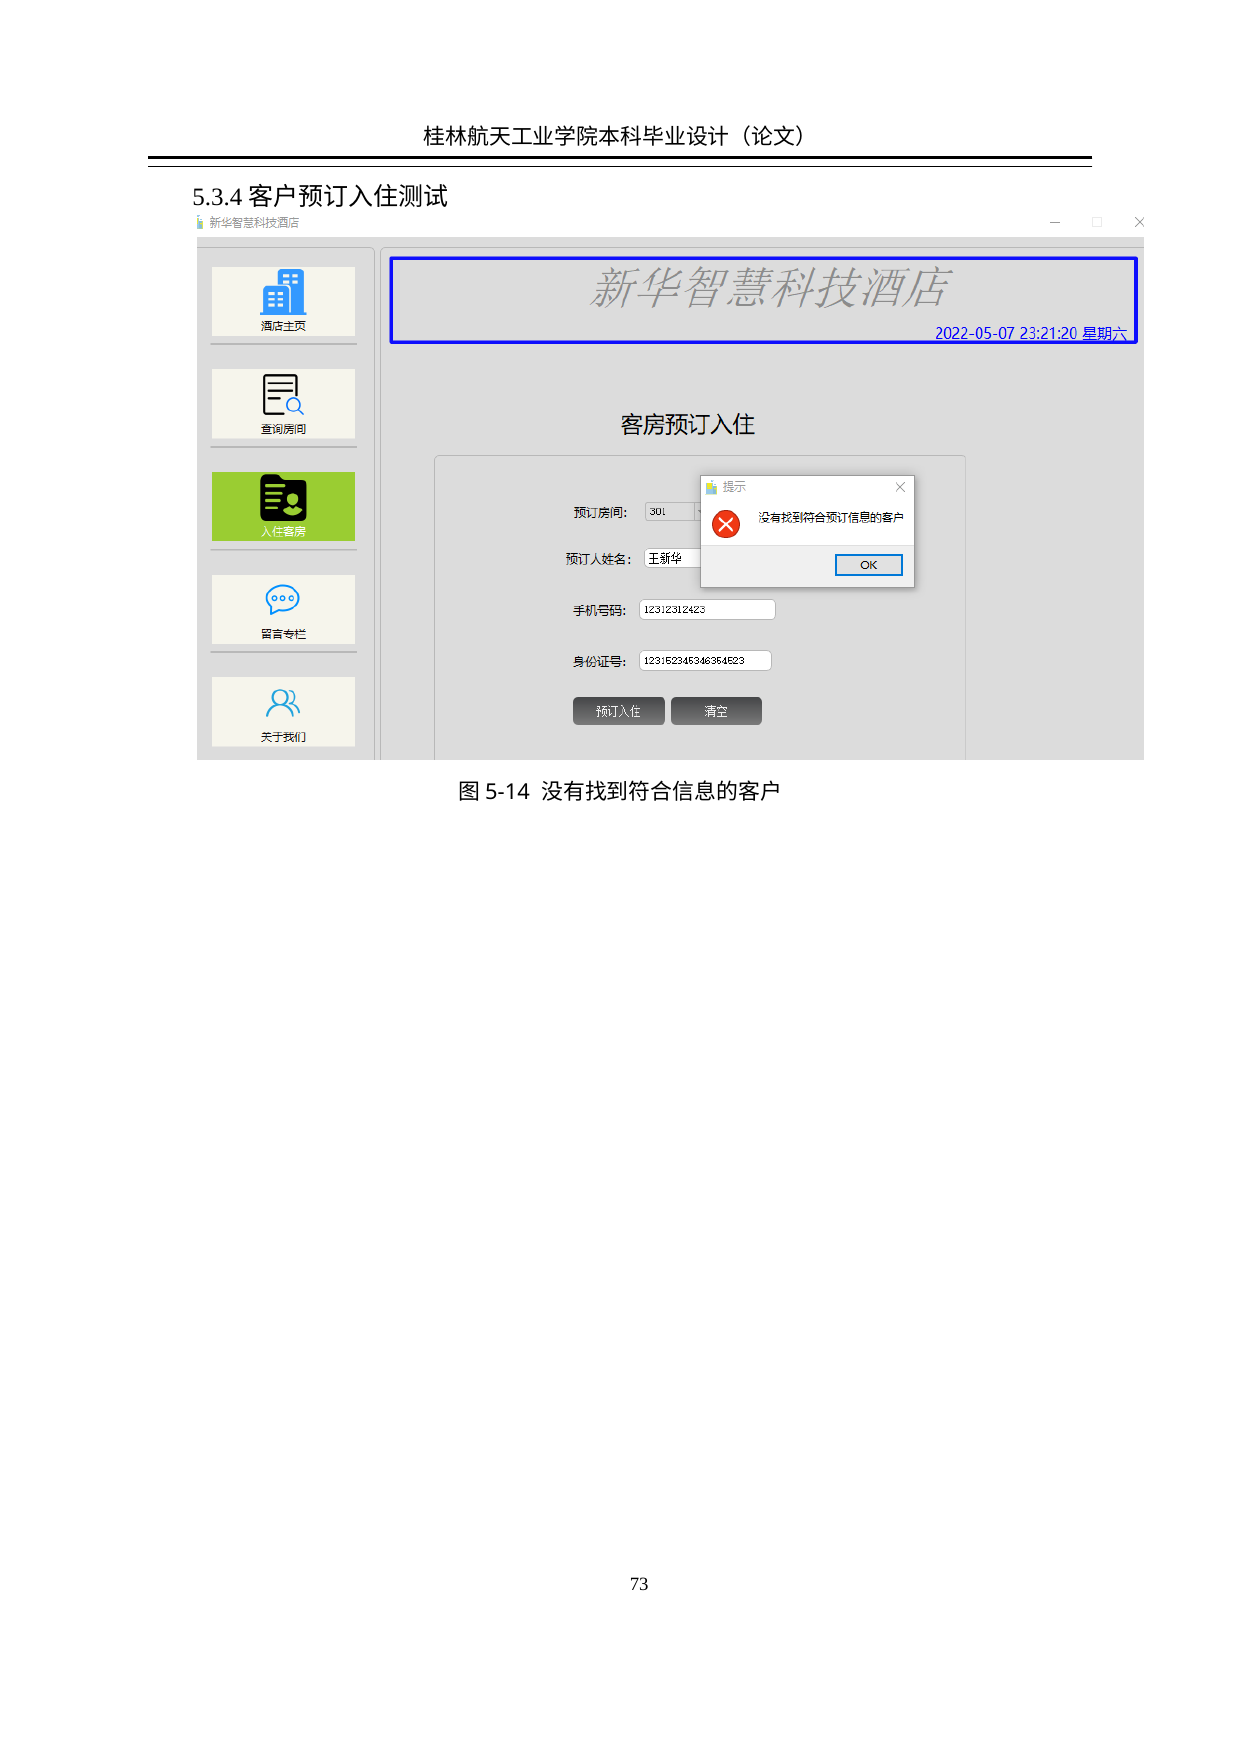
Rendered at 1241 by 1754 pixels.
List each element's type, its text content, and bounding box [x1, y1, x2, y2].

subtitle 客户预订入住测试 [192, 167, 1092, 215]
text 图5-14 没有找到符合信息的客户 [148, 774, 1092, 806]
picture [197, 215, 1144, 760]
